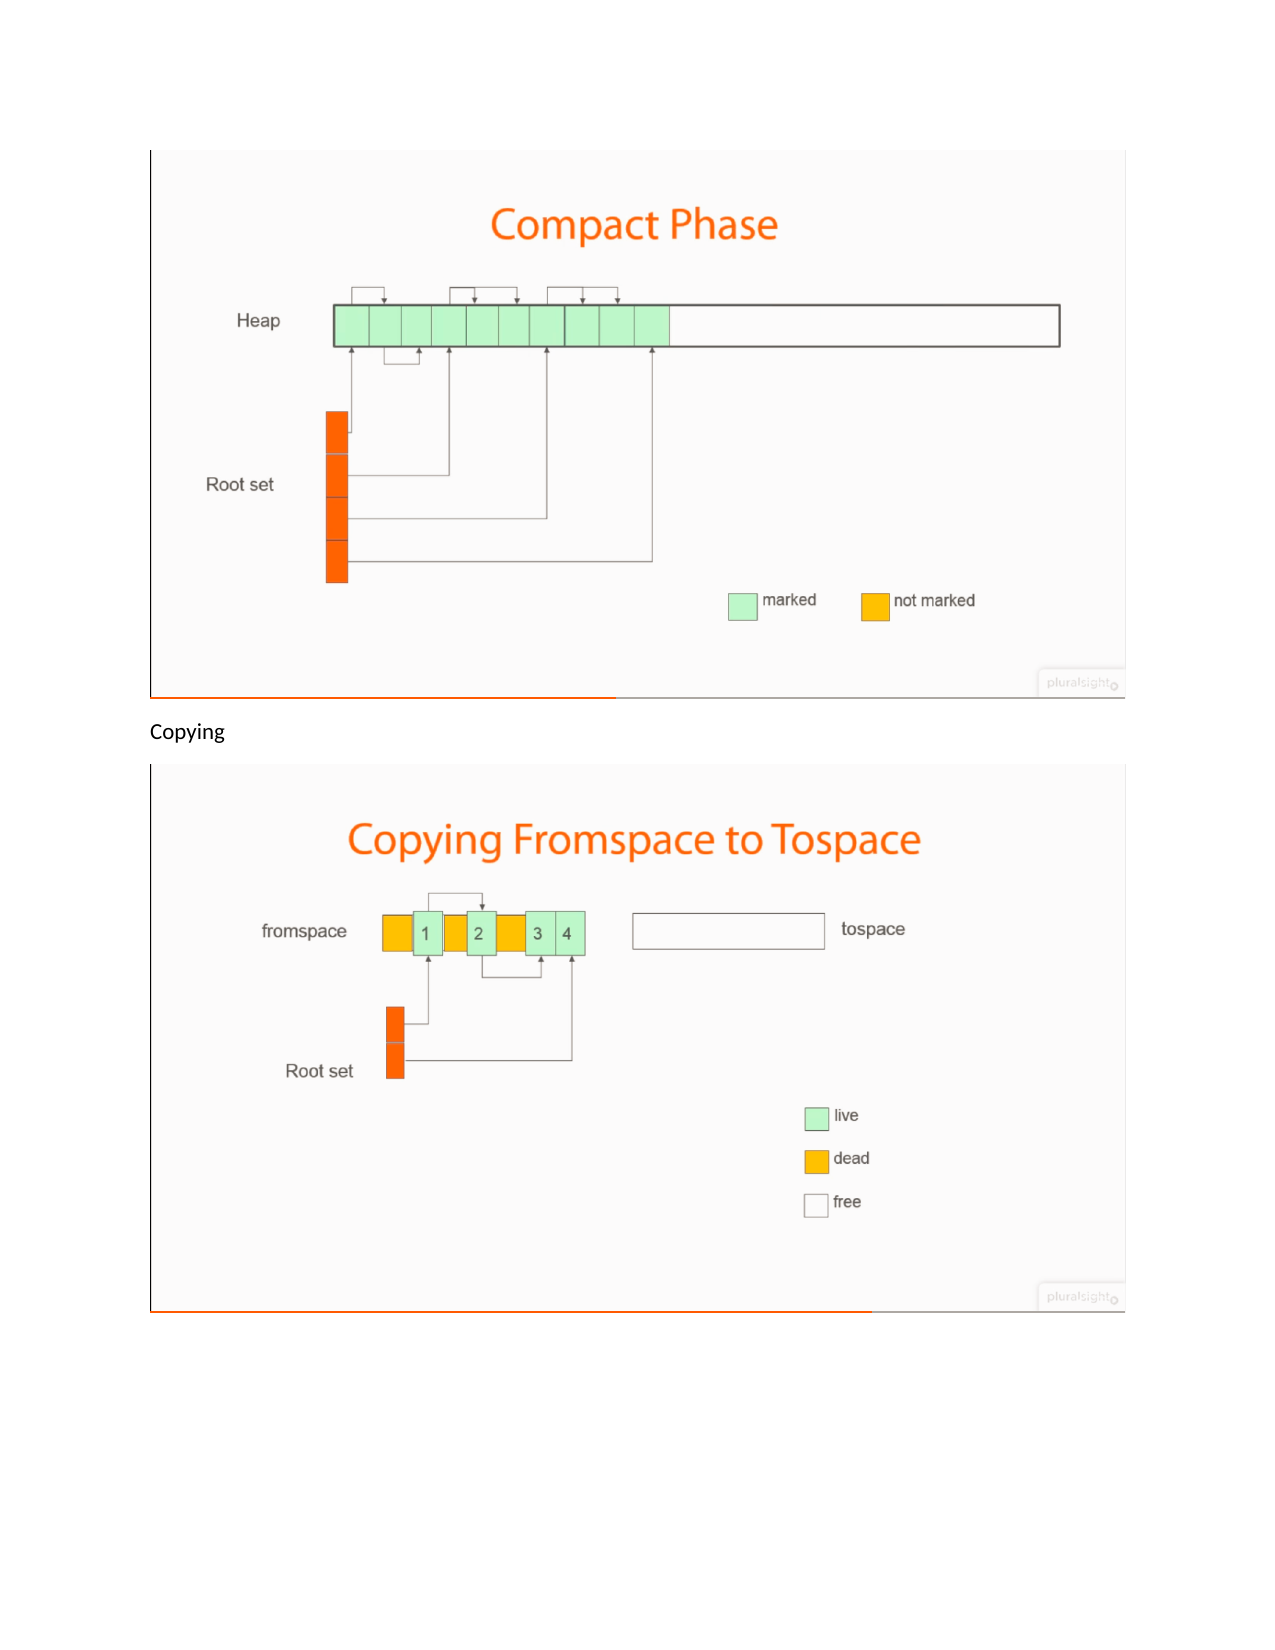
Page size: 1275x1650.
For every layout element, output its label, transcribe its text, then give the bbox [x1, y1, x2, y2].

picture [150, 150, 1125, 699]
text Copying [150, 717, 1125, 745]
picture [150, 764, 1125, 1313]
